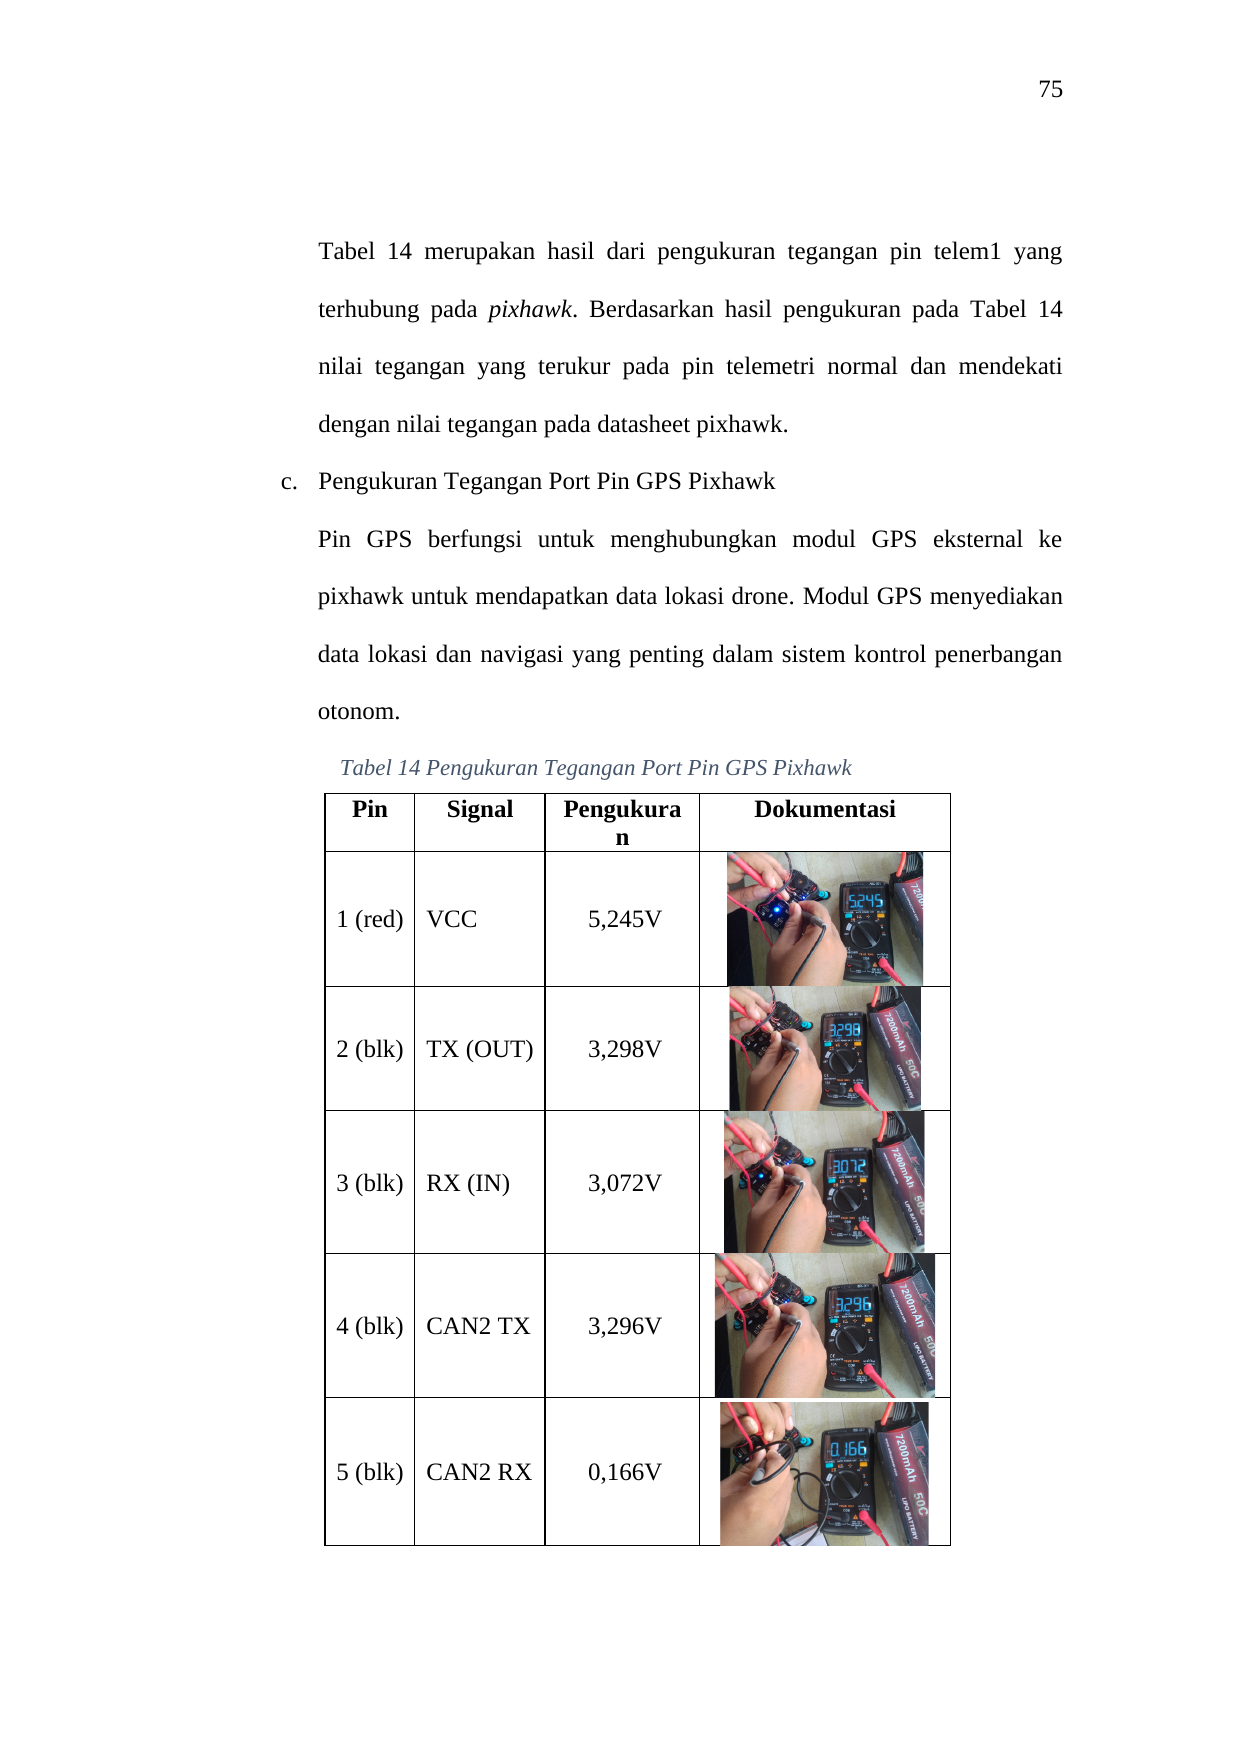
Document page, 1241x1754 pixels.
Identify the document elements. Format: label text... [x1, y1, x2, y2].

table_cell 3 (blk) [326, 1111, 414, 1253]
table_cell [926, 1111, 950, 1253]
table_cell CAN2 RX [415, 1398, 544, 1545]
table_header Pengukuran [546, 794, 699, 851]
table_cell [924, 852, 950, 986]
list Pengukuran Tegangan Port Pin GPS Pixhawk [281, 466, 1063, 495]
table_cell VCC [415, 852, 544, 986]
list Tabel 14 merupakan hasil dari pengukuran tegangan pin telem1 yang terhubung pada pixhawk. Berdasarkan hasil pengukuran pada Tabel 14 nilai tegangan yang terukur pada pin telemetri normal dan mendekati dengan nilai tegangan pada datasheet pixhawk. [318, 236, 1063, 437]
table_cell TX (OUT) [415, 987, 544, 1110]
table_cell [922, 987, 950, 1110]
table_cell 2 (blk) [326, 987, 414, 1110]
table_cell CAN2 TX [415, 1254, 544, 1397]
table_header Dokumentasi [700, 794, 950, 851]
table_header Pin [326, 794, 414, 851]
table_cell 3,298V [546, 987, 699, 1110]
table_cell 3,072V [546, 1111, 699, 1253]
table_cell [700, 1254, 714, 1397]
table_cell [936, 1254, 950, 1397]
table_cell 3,296V [546, 1254, 699, 1397]
picture [714, 852, 936, 1398]
table_cell 1 (red) [326, 852, 414, 986]
picture [721, 1402, 929, 1546]
table_cell 5,245V [546, 852, 699, 986]
table_cell 5 (blk) [326, 1398, 414, 1545]
table_header Signal [415, 794, 544, 851]
table_cell [700, 987, 728, 1110]
table_cell 4 (blk) [326, 1254, 414, 1397]
table_cell 0,166V [546, 1398, 699, 1545]
table_cell [700, 1398, 950, 1545]
table_cell [700, 852, 726, 986]
table_cell RX (IN) [415, 1111, 544, 1253]
table_cell [700, 1111, 724, 1253]
list Pin GPS berfungsi untuk menghubungkan modul GPS eksternal ke pixhawk untuk mendapatkan data lokasi drone. Modul GPS menyediakan data lokasi dan navigasi yang penting dalam sistem kontrol penerbangan otonom. [318, 524, 1063, 725]
text Tabel 15 Pengukuran Tegangan Port Pin GPS Pixhawk [339, 754, 1063, 780]
